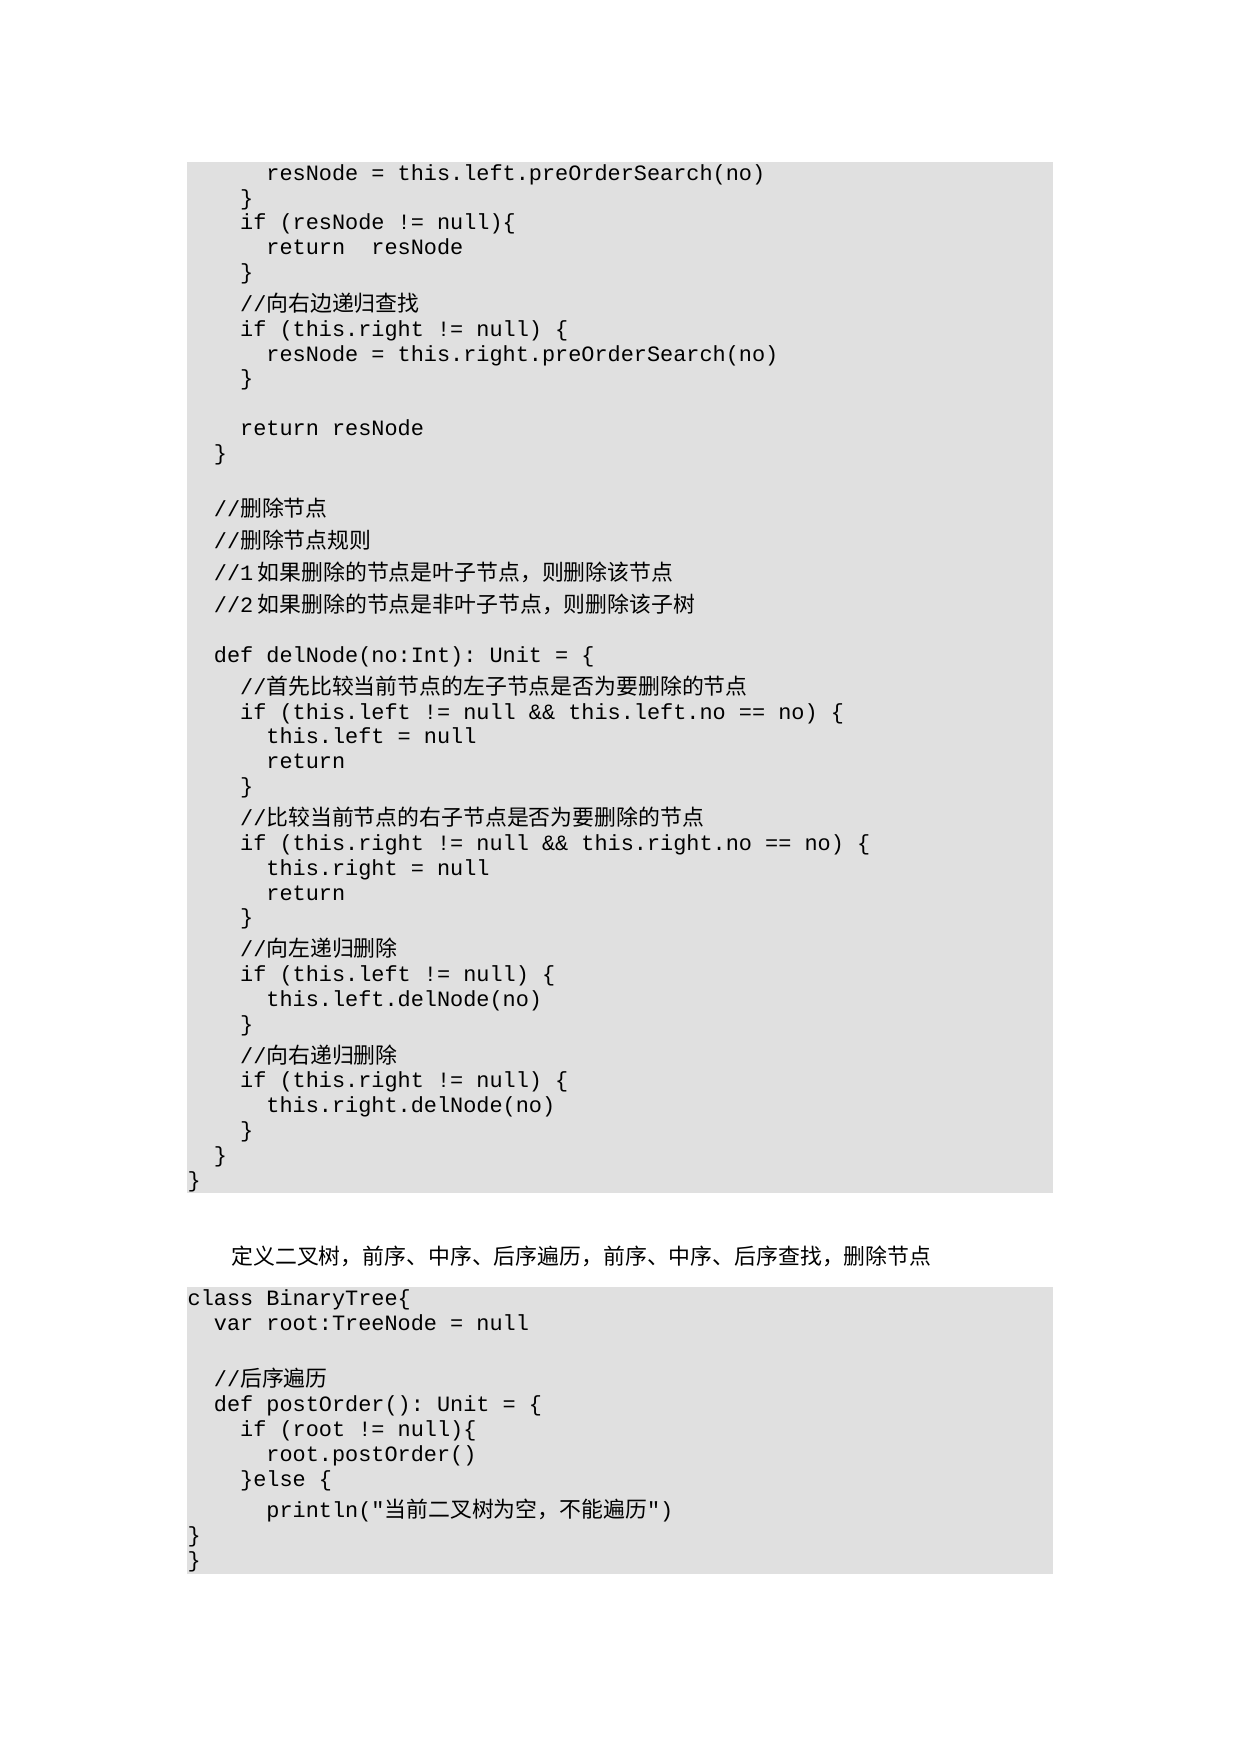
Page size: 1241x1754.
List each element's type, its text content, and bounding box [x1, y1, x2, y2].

text println("当前二叉树为空，不能遍历") [187, 1492, 1053, 1524]
text } [187, 906, 1053, 931]
text } [187, 261, 1053, 286]
text this.right.delNode(no) [187, 1094, 1053, 1119]
text def postOrder(): Unit = { [187, 1393, 1053, 1418]
text //后序遍历 [187, 1361, 1053, 1393]
text if (this.left != null && this.left.no == no) { [187, 701, 1053, 726]
text } [187, 1549, 1053, 1574]
text var root:TreeNode = null [187, 1312, 1053, 1337]
text } [187, 1119, 1053, 1144]
text //向左递归删除 [187, 931, 1053, 963]
text } [187, 187, 1053, 212]
text if (this.left != null) { [187, 963, 1053, 988]
text if (root != null){ [187, 1418, 1053, 1443]
text return resNode [187, 417, 1053, 442]
text } [187, 1013, 1053, 1038]
text this.right = null [187, 857, 1053, 882]
text class BinaryTree{ [187, 1287, 1053, 1312]
text root.postOrder() [187, 1443, 1053, 1468]
text if (this.right != null) { [187, 318, 1053, 343]
text resNode = this.left.preOrderSearch(no) [187, 162, 1053, 187]
text this.left.delNode(no) [187, 988, 1053, 1013]
text //向右递归删除 [187, 1038, 1053, 1069]
text return resNode [187, 236, 1053, 261]
text }else { [187, 1468, 1053, 1492]
text } [187, 1169, 1053, 1193]
text //向右边递归查找 [187, 286, 1053, 318]
text return [187, 751, 1053, 775]
text //删除节点规则 [187, 523, 1053, 555]
text return [187, 882, 1053, 906]
text //2如果删除的节点是非叶子节点，则删除该子树 [187, 587, 1053, 619]
text } [187, 367, 1053, 392]
text this.left = null [187, 726, 1053, 751]
text def delNode(no:Int): Unit = { [187, 644, 1053, 669]
text 定义二叉树，前序、中序、后序遍历，前序、中序、后序查找，删除节点 [187, 1239, 1053, 1271]
text } [187, 775, 1053, 800]
text if (this.right != null && this.right.no == no) { [187, 832, 1053, 857]
text //删除节点 [187, 491, 1053, 523]
text } [187, 1144, 1053, 1169]
text //1如果删除的节点是叶子节点，则删除该节点 [187, 555, 1053, 587]
text if (resNode != null){ [187, 212, 1053, 236]
text //首先比较当前节点的左子节点是否为要删除的节点 [187, 669, 1053, 701]
text if (this.right != null) { [187, 1069, 1053, 1094]
text resNode = this.right.preOrderSearch(no) [187, 343, 1053, 367]
text } [187, 1524, 1053, 1549]
text } [187, 442, 1053, 467]
text //比较当前节点的右子节点是否为要删除的节点 [187, 800, 1053, 832]
